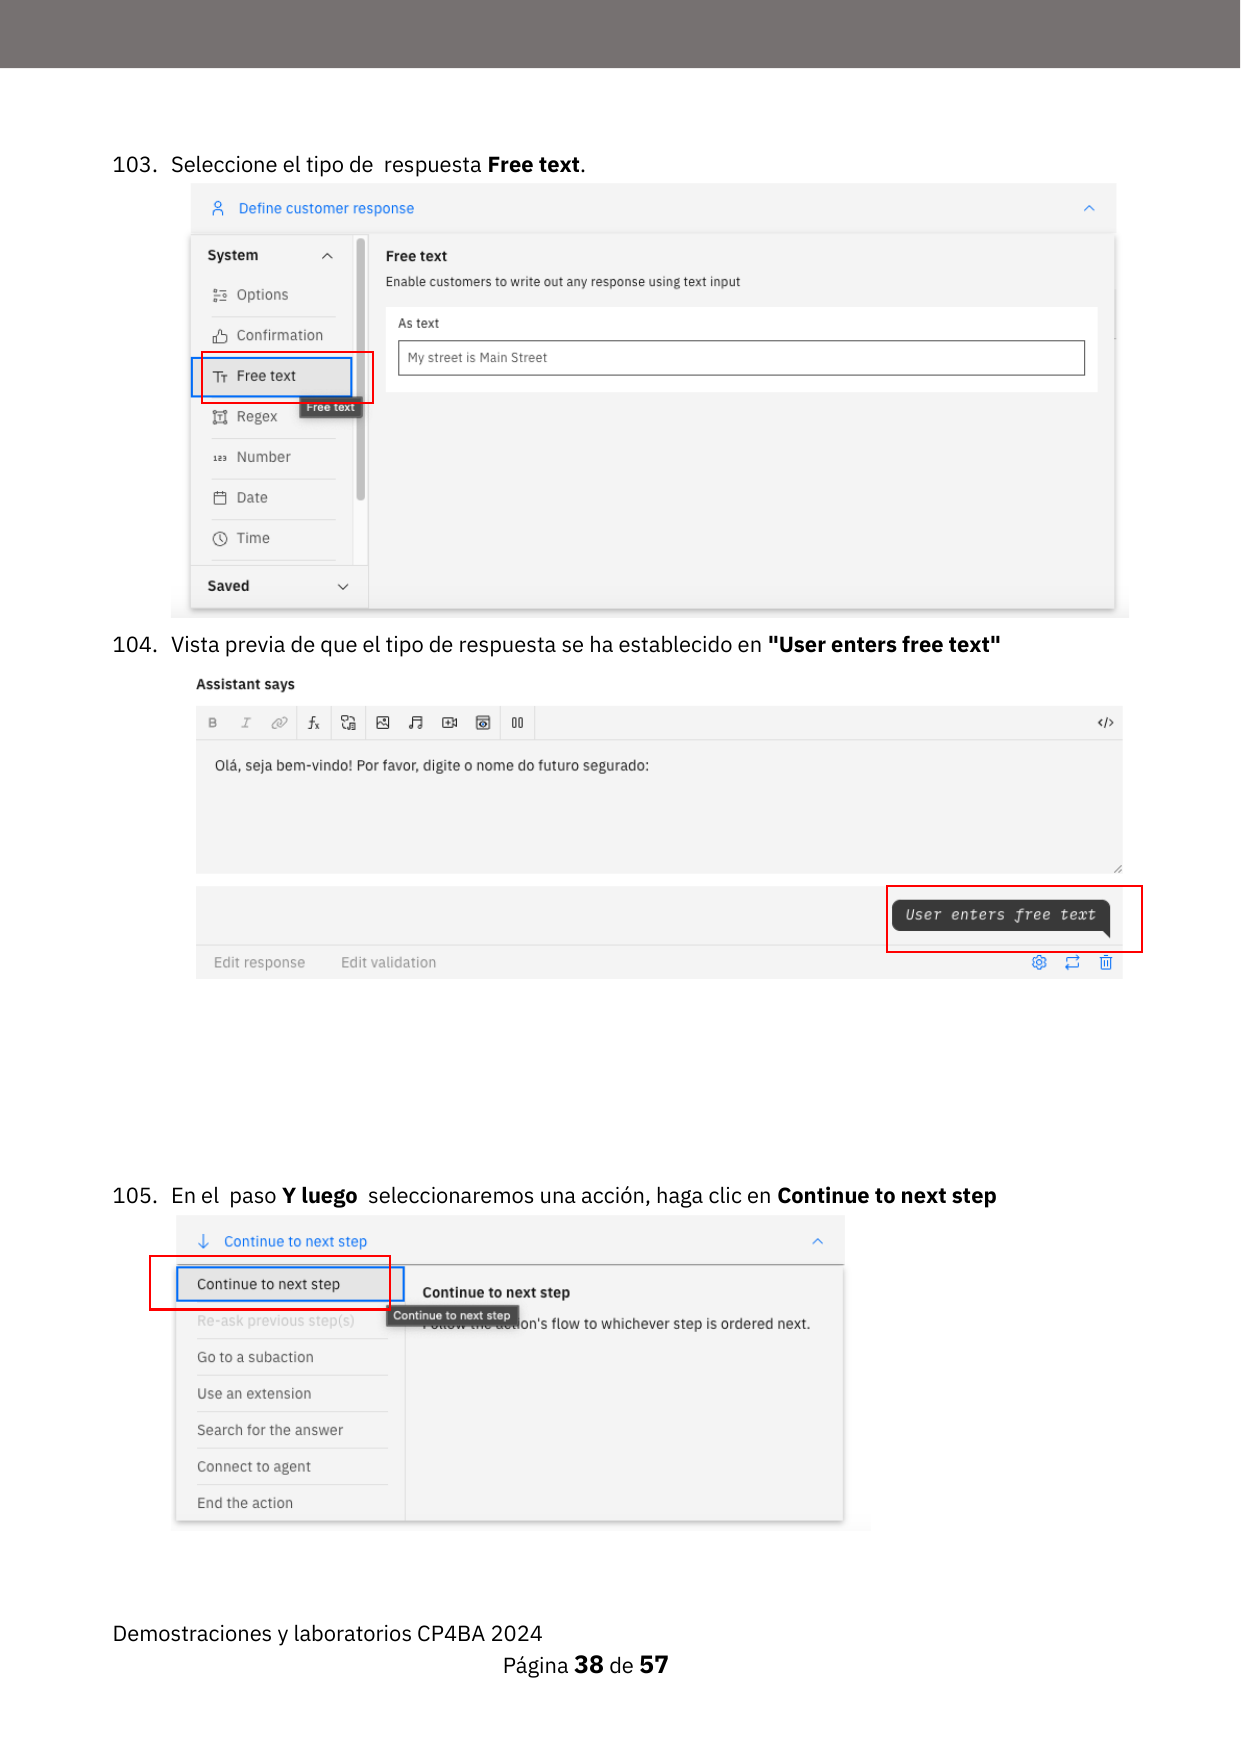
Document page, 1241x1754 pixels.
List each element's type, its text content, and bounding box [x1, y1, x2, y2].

picture [170, 1257, 389, 1308]
picture [170, 178, 1130, 618]
picture [170, 1209, 871, 1531]
picture [170, 658, 1178, 1005]
